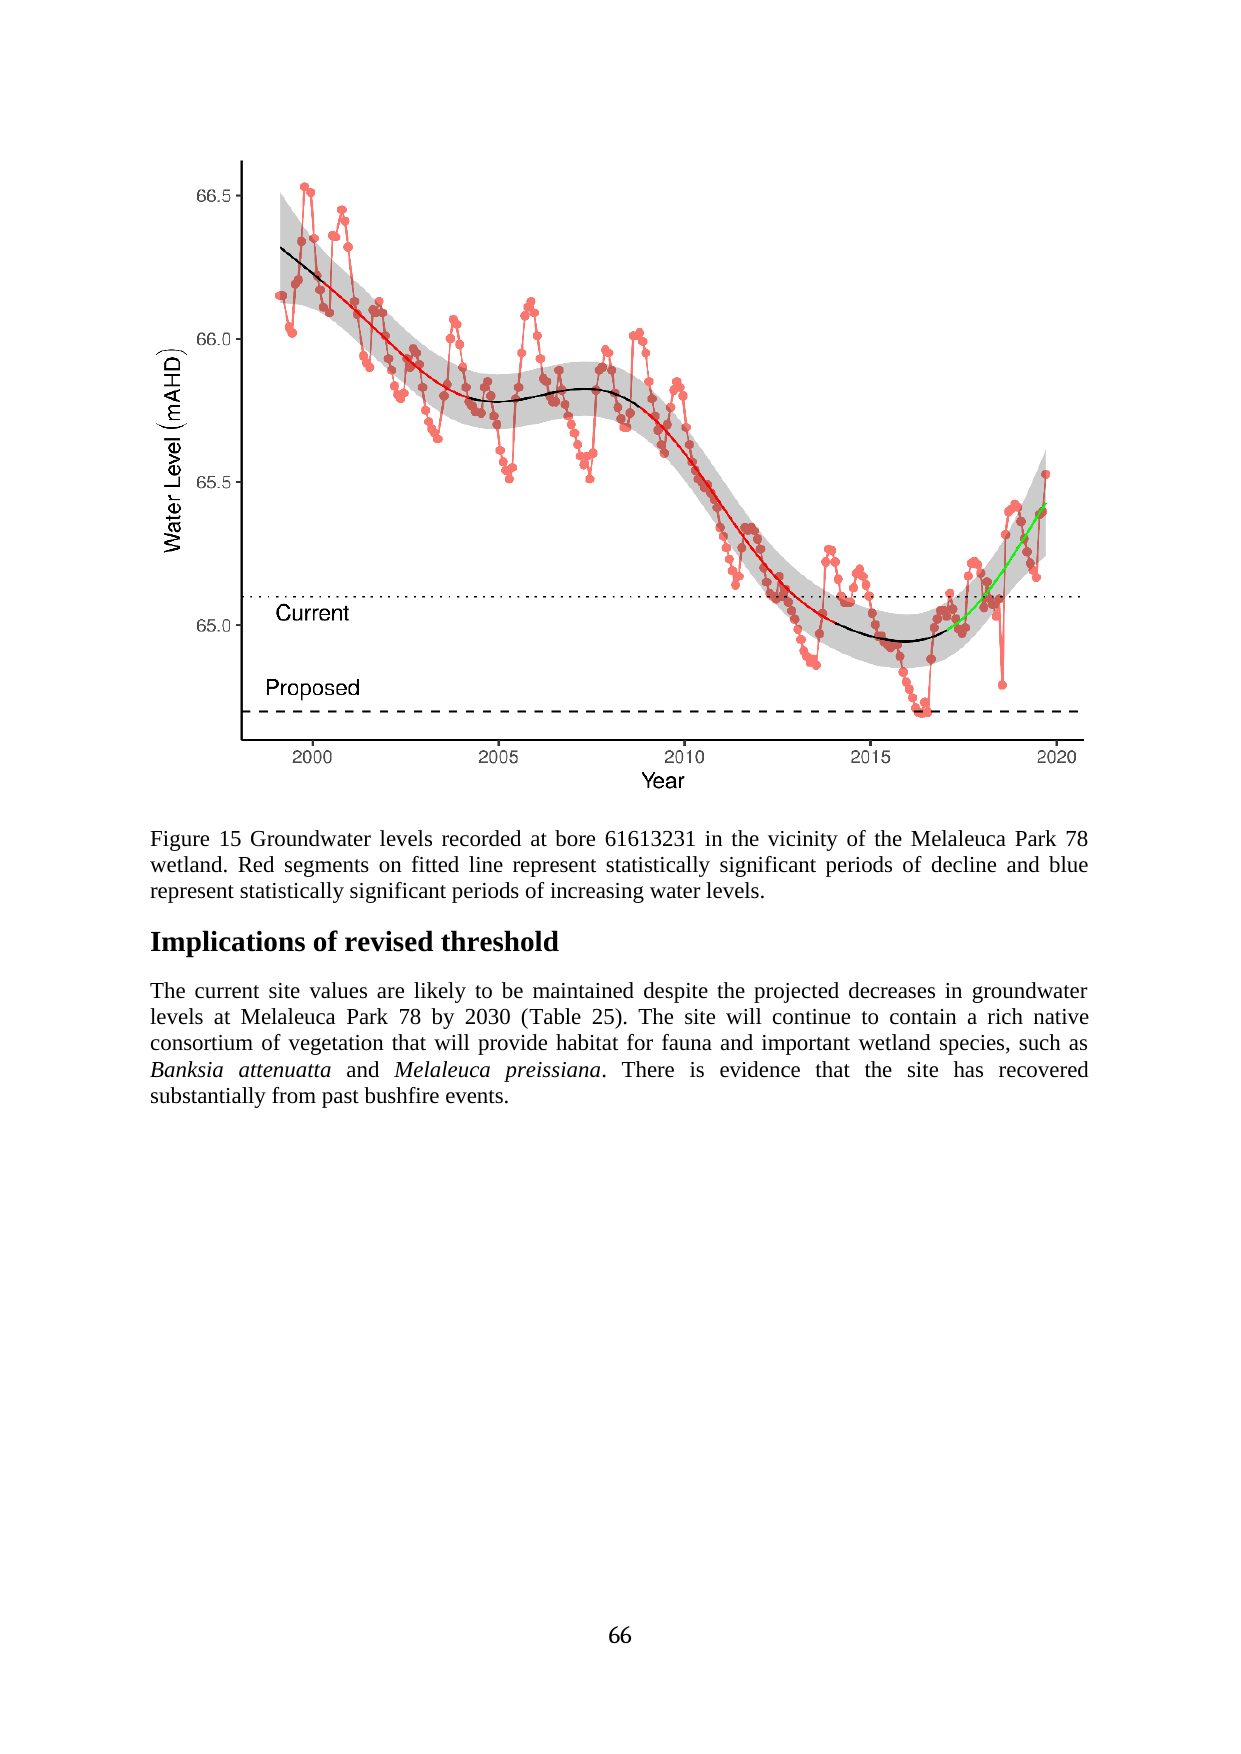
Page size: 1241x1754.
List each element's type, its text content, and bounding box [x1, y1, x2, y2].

text Figure 15 Groundwater levels recorded at bore 61613231 in the vicinity of the Melaleuca Park 78 wetland. Red segments on fitted line represent statistically significant periods of decline and blue represent statistically significant periods of increasing water levels. [150, 824, 1090, 904]
text The current site values are likely to be maintained despite the projected decreases in groundwater levels at Melaleuca Park 78 by 2030 (Table 25). The site will continue to contain a rich native consortium of vegetation that will provide habitat for fauna and important wetland species, such as Banksia attenuatta and Melaleuca preissiana. There is evidence that the site has recovered substantially from past bushfire events. [150, 977, 1090, 1108]
picture [150, 150, 1095, 804]
subtitle Implications of revised threshold [150, 924, 1090, 958]
